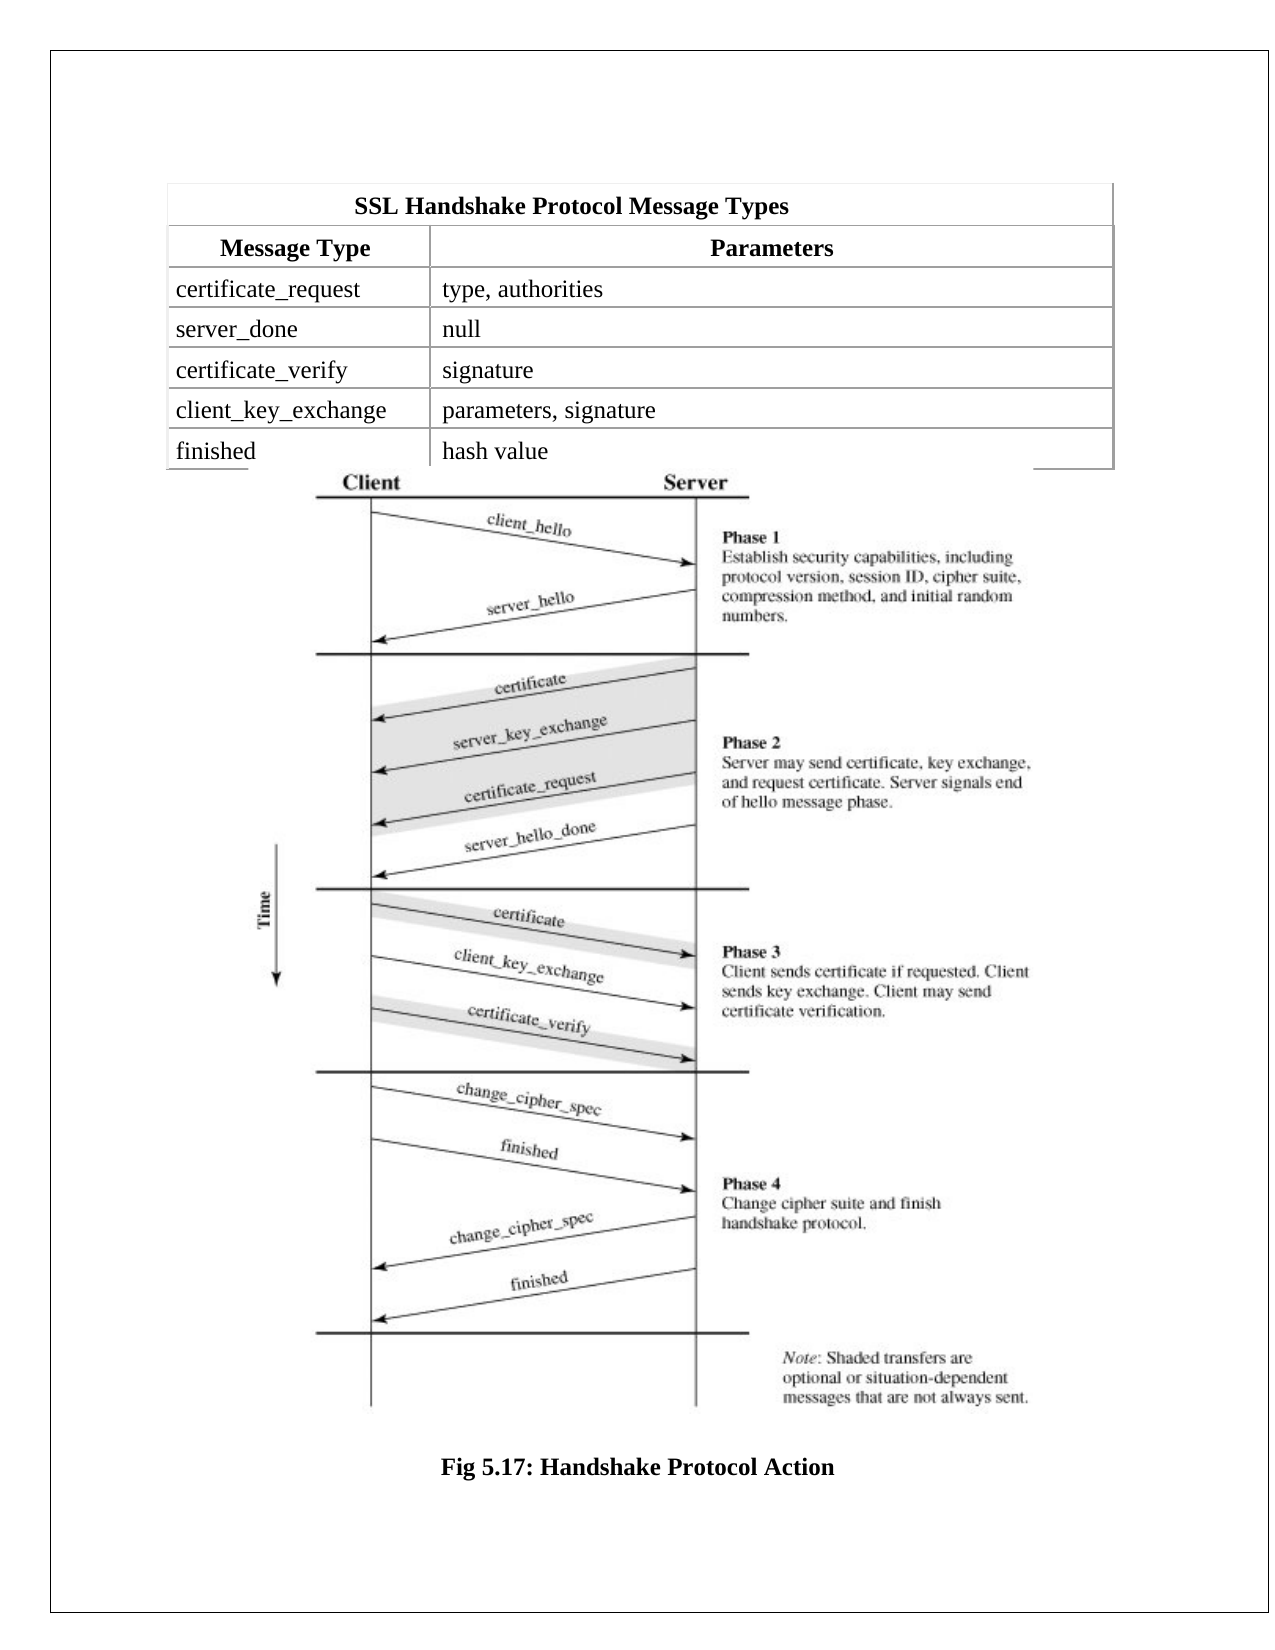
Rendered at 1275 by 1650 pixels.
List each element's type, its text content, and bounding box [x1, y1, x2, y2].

table_cell Message Type [169, 226, 429, 266]
table_cell signature [431, 348, 1112, 387]
table_cell Parameters [431, 226, 1112, 266]
picture [248, 468, 1034, 1414]
table_cell parameters, signature [431, 389, 1112, 427]
table_cell finished [169, 429, 430, 467]
table_cell certificate_verify [169, 348, 429, 387]
subtitle Fig 5.17: Handshake Protocol Action [148, 1452, 1127, 1481]
table_header SSL Handshake Protocol Message Types [168, 184, 1112, 224]
table_cell null [431, 308, 1112, 346]
table_cell certificate_request [169, 268, 429, 306]
table_cell hash value [430, 429, 1112, 467]
table_cell type, authorities [431, 268, 1112, 306]
table_cell server_done [169, 308, 429, 346]
table_cell client_key_exchange [169, 389, 429, 427]
